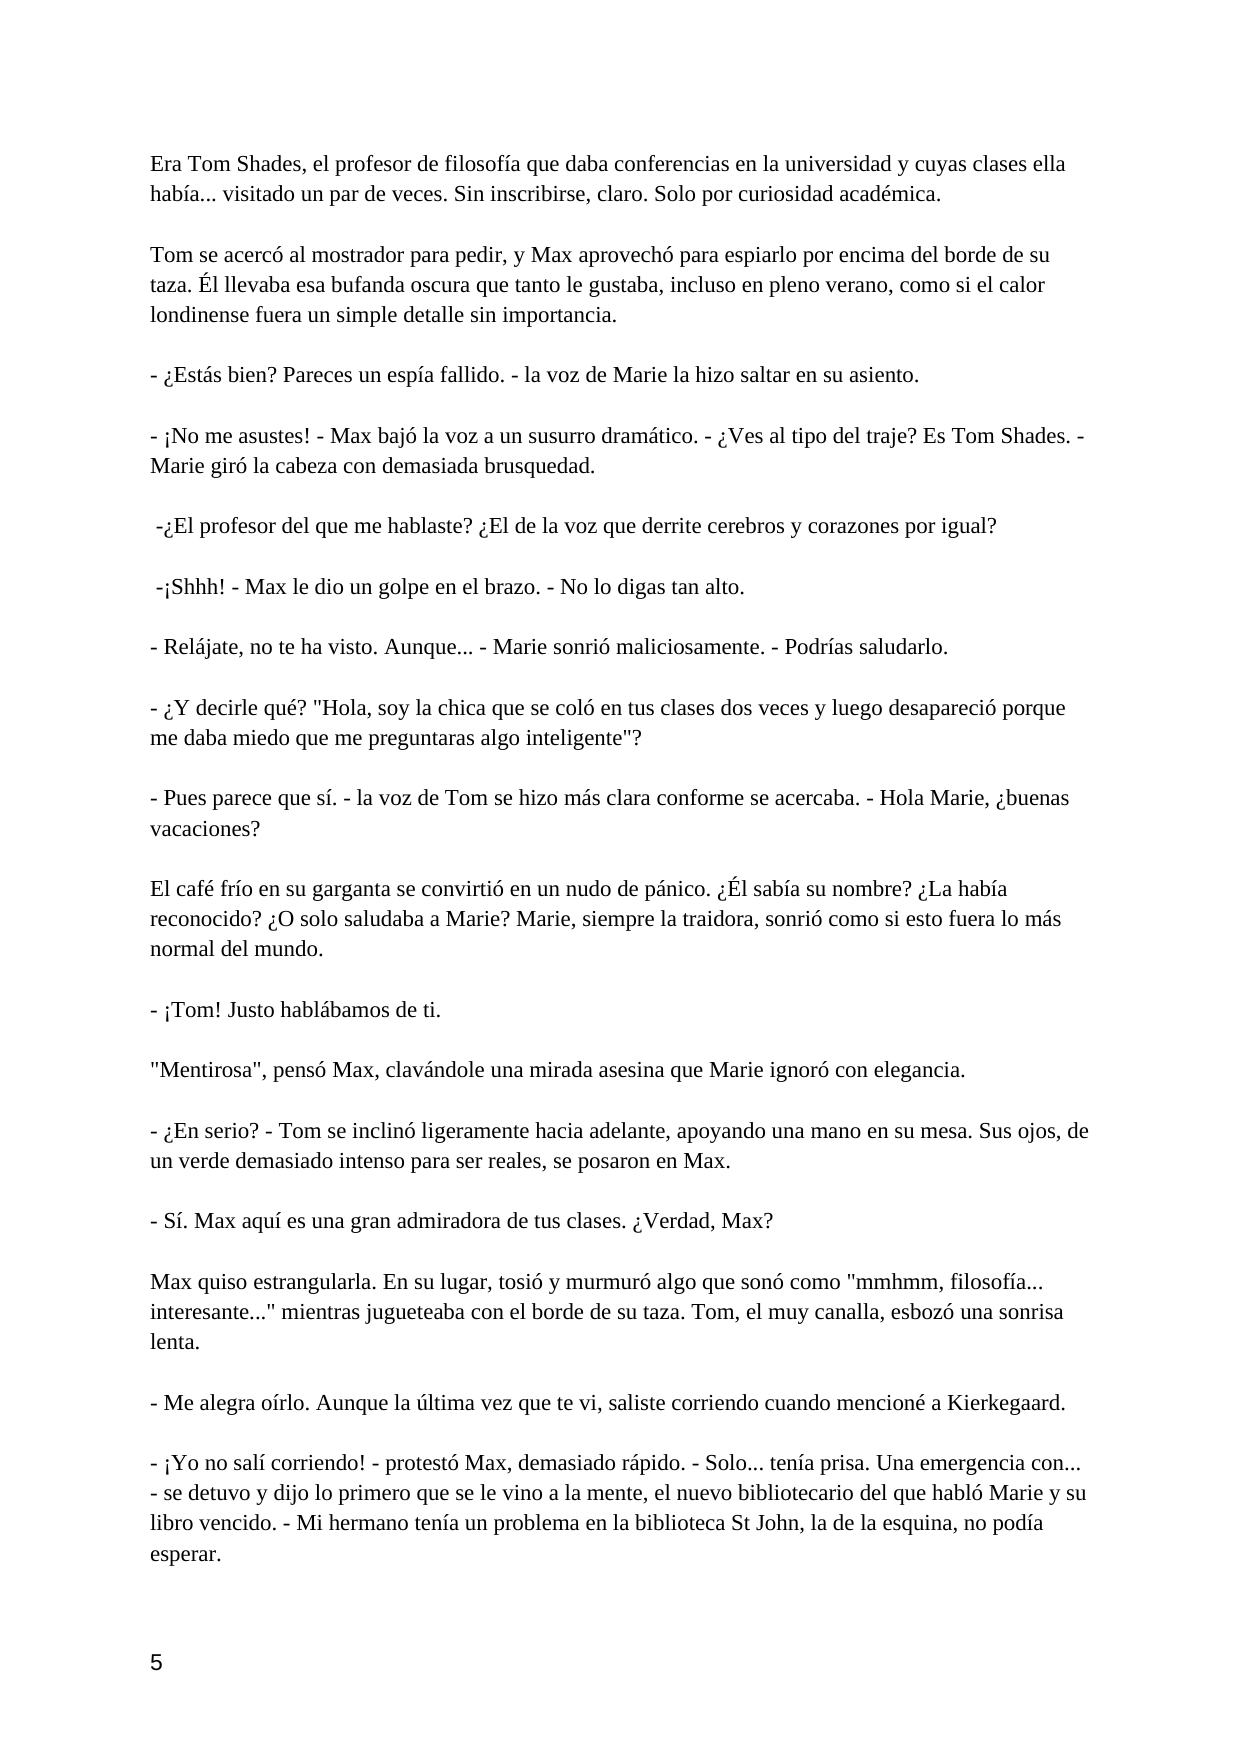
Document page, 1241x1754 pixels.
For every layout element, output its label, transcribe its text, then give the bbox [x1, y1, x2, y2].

text - ¡Tom! Justo hablábamos de ti. [150, 996, 1090, 1022]
text -¡Shhh! - Max le dio un golpe en el brazo. - No lo digas tan alto. [150, 573, 1090, 599]
text - ¡Yo no salí corriendo! - protestó Max, demasiado rápido. - Solo... tenía prisa. Una emergencia con... - se detuvo y dijo lo primero que se le vino a la mente, el nuevo bibliotecario del que habló Marie y su libro vencido. - Mi hermano tenía un problema en la biblioteca St John, la de la esquina, no podía esperar. [150, 1449, 1090, 1566]
text Max quiso estrangularla. En su lugar, tosió y murmuró algo que sonó como "mmhmm, filosofía... interesante..." mientras jugueteaba con el borde de su taza. Tom, el muy canalla, esbozó una sonrisa lenta. [150, 1268, 1090, 1354]
text - ¿En serio? - Tom se inclinó ligeramente hacia adelante, apoyando una mano en su mesa. Sus ojos, de un verde demasiado intenso para ser reales, se posaron en Max. [150, 1117, 1090, 1173]
text - ¿Y decirle qué? "Hola, soy la chica que se coló en tus clases dos veces y luego desapareció porque me daba miedo que me preguntaras algo inteligente"? [150, 694, 1090, 750]
text Tom se acercó al mostrador para pedir, y Max aprovechó para espiarlo por encima del borde de su taza. Él llevaba esa bufanda oscura que tanto le gustaba, incluso en pleno verano, como si el calor londinense fuera un simple detalle sin importancia. [150, 241, 1090, 327]
text - Relájate, no te ha visto. Aunque... - Marie sonrió maliciosamente. - Podrías saludarlo. [150, 633, 1090, 660]
text - ¡No me asustes! - Max bajó la voz a un susurro dramático. - ¿Ves al tipo del traje? Es Tom Shades. - Marie giró la cabeza con demasiada brusquedad. [150, 422, 1090, 478]
text -¿El profesor del que me hablaste? ¿El de la voz que derrite cerebros y corazones por igual? [150, 512, 1090, 539]
text - Sí. Max aquí es una gran admiradora de tus clases. ¿Verdad, Max? [150, 1207, 1090, 1234]
text El café frío en su garganta se convirtió en un nudo de pánico. ¿Él sabía su nombre? ¿La había reconocido? ¿O solo saludaba a Marie? Marie, siempre la traidora, sonrió como si esto fuera lo más normal del mundo. [150, 875, 1090, 962]
text Era Tom Shades, el profesor de filosofía que daba conferencias en la universidad y cuyas clases ella había... visitado un par de veces. Sin inscribirse, claro. Solo por curiosidad académica. [150, 150, 1090, 207]
text "Mentirosa", pensó Max, clavándole una mirada asesina que Marie ignoró con elegancia. [150, 1056, 1090, 1083]
text - Pues parece que sí. - la voz de Tom se hizo más clara conforme se acercaba. - Hola Marie, ¿buenas vacaciones? [150, 784, 1090, 841]
text - Me alegra oírlo. Aunque la última vez que te vi, saliste corriendo cuando mencioné a Kierkegaard. [150, 1388, 1090, 1415]
text - ¿Estás bien? Pareces un espía fallido. - la voz de Marie la hizo saltar en su asiento. [150, 361, 1090, 388]
